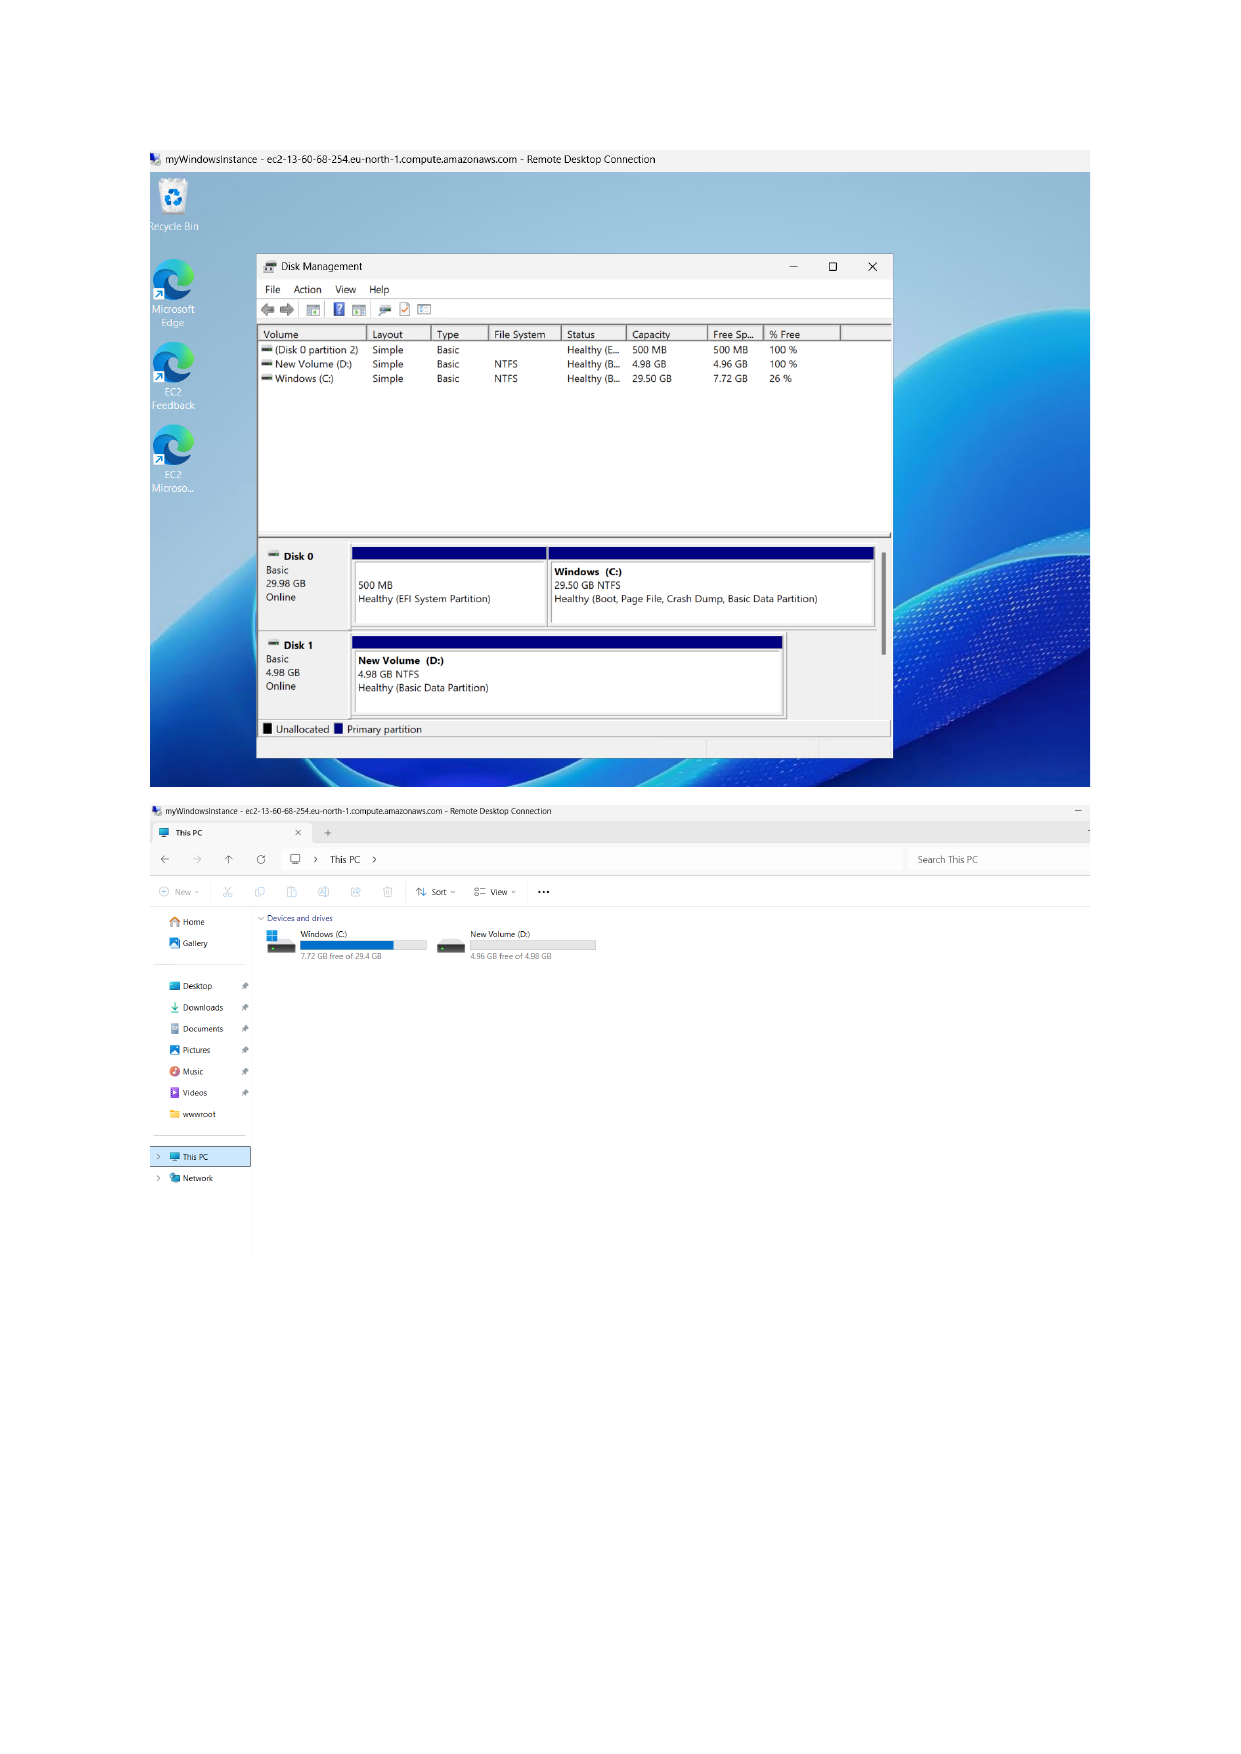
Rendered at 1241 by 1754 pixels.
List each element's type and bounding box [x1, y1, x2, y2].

picture [150, 150, 1091, 787]
picture [150, 805, 1091, 1254]
